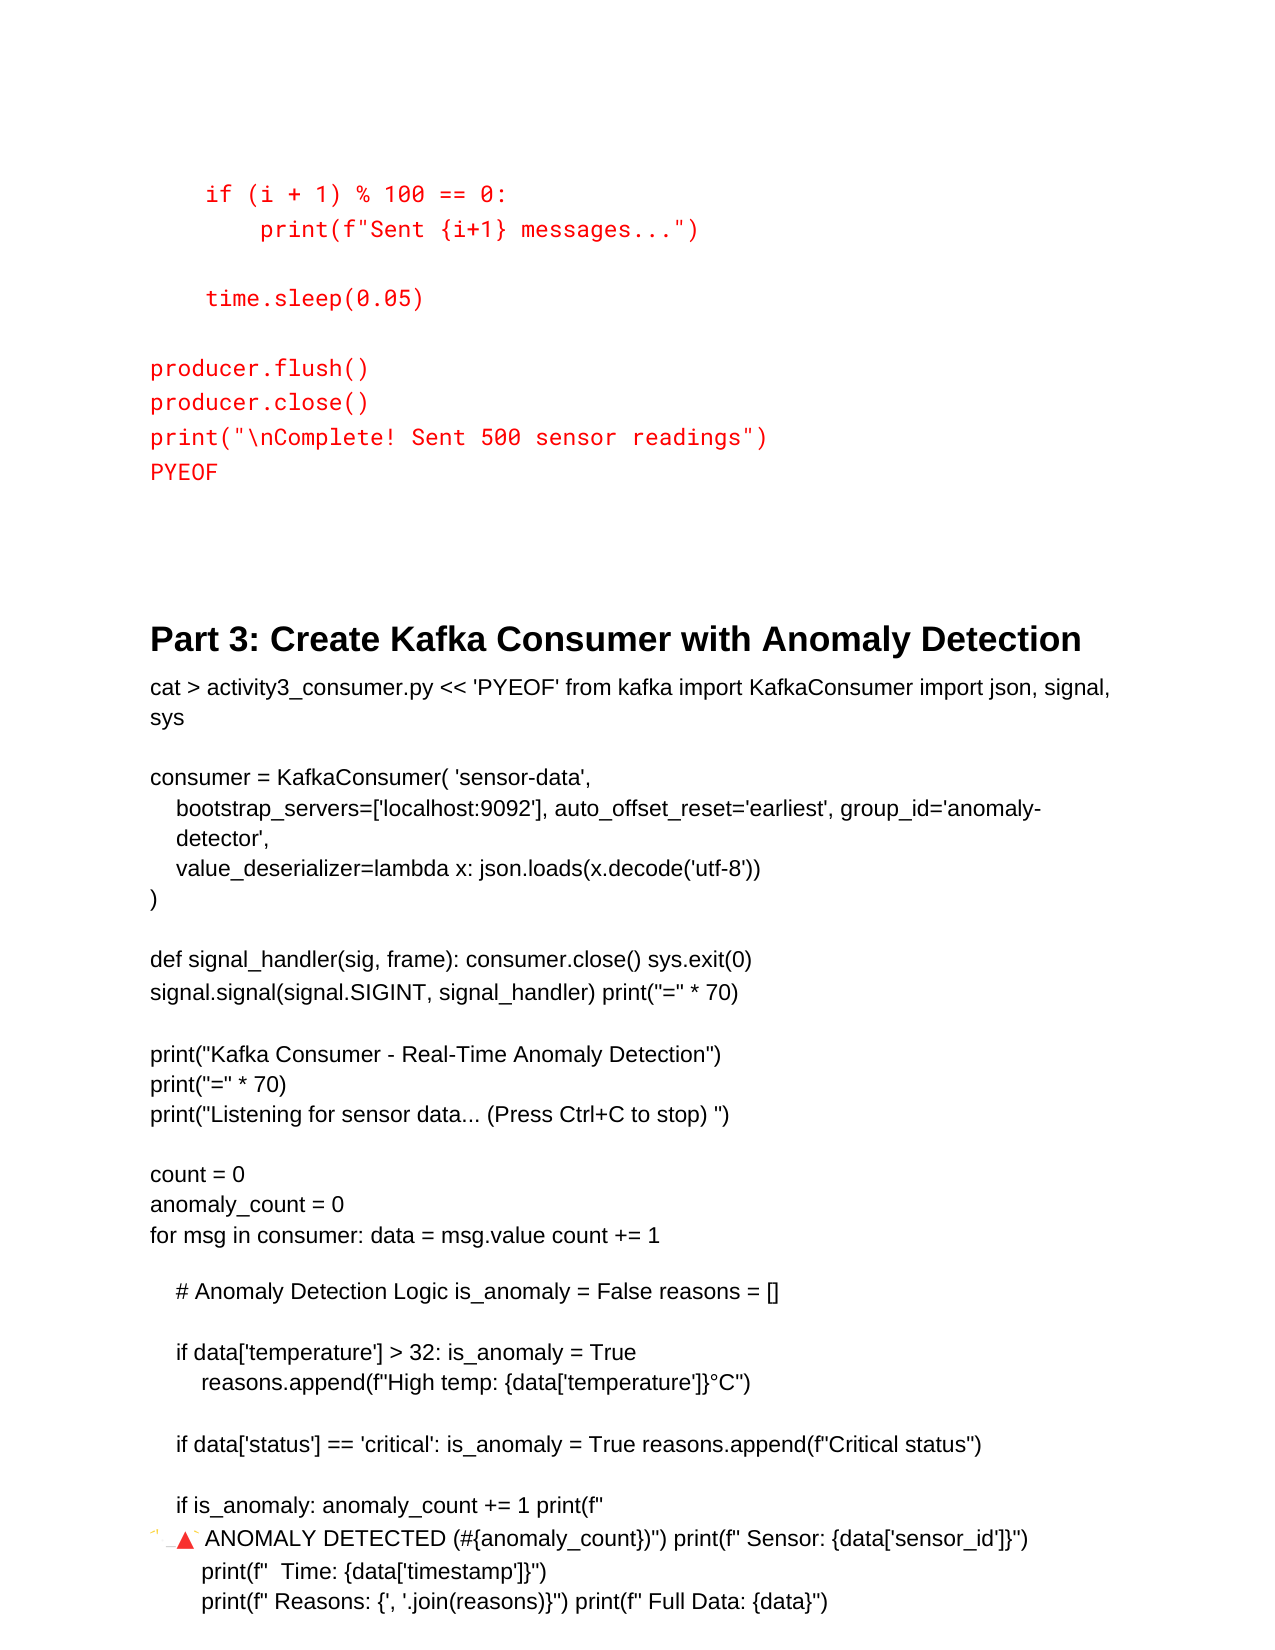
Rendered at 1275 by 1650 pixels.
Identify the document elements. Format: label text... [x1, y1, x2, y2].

text producer.close() [150, 387, 1125, 417]
text time.sleep(0.05) [150, 282, 1125, 313]
text if data['temperature'] > 32: is_anomaly = True [176, 1339, 1125, 1365]
text consumer = KafkaConsumer( 'sensor-data', [150, 764, 1125, 791]
text print("=" * 70) [150, 1071, 1125, 1097]
text ´'·_▲` ANOMALY DETECTED (#{anomaly_count})") print(f" Sensor: {data['sensor_id']}") [150, 1522, 1125, 1553]
text ) [150, 885, 1125, 911]
text # Anomaly Detection Logic is_anomaly = False reasons = [] [176, 1278, 1125, 1304]
text anomaly_count = 0 [150, 1191, 1125, 1218]
text print("Listening for sensor data... (Press Ctrl+C to stop) ") [150, 1101, 1125, 1127]
text def signal_handler(sig, frame): consumer.close() sys.exit(0) [150, 946, 1125, 972]
text reasons.append(f"High temp: {data['temperature']}°C") [201, 1369, 1125, 1395]
subtitle Part 3: Create Kafka Consumer with Anomaly Detection [150, 618, 1125, 659]
text signal.signal(signal.SIGINT, signal_handler) print("=" * 70) [150, 979, 1125, 1005]
text count = 0 [150, 1161, 1125, 1187]
text cat > activity3_consumer.py << 'PYEOF' from kafka import KafkaConsumer import json, signal, sys [150, 673, 1125, 730]
text print("Kafka Consumer - Real-Time Anomaly Detection") [150, 1043, 1125, 1067]
text print(f"Sent {i+1} messages...") [150, 213, 1125, 243]
text if data['status'] == 'critical': is_anomaly = True reasons.append(f"Critical status") [176, 1431, 1125, 1457]
text print(f" Reasons: {', '.join(reasons)}") print(f" Full Data: {data}") [201, 1588, 1125, 1614]
text print("\nComplete! Sent 500 sensor readings") [150, 421, 1125, 451]
text bootstrap_servers=['localhost:9092'], auto_offset_reset='earliest', group_id='anomaly-detector', [176, 794, 1125, 851]
text for msg in consumer: data = msg.value count += 1 [150, 1222, 1125, 1248]
text if (i + 1) % 100 == 0: [150, 178, 1125, 209]
text PYEOF [150, 456, 1125, 486]
text if is_anomaly: anomaly_count += 1 print(f" [176, 1492, 1125, 1518]
text print(f" Time: {data['timestamp']}") [201, 1558, 1125, 1584]
text value_deserializer=lambda x: json.loads(x.decode('utf-8')) [176, 855, 1125, 881]
text producer.flush() [150, 352, 1125, 382]
